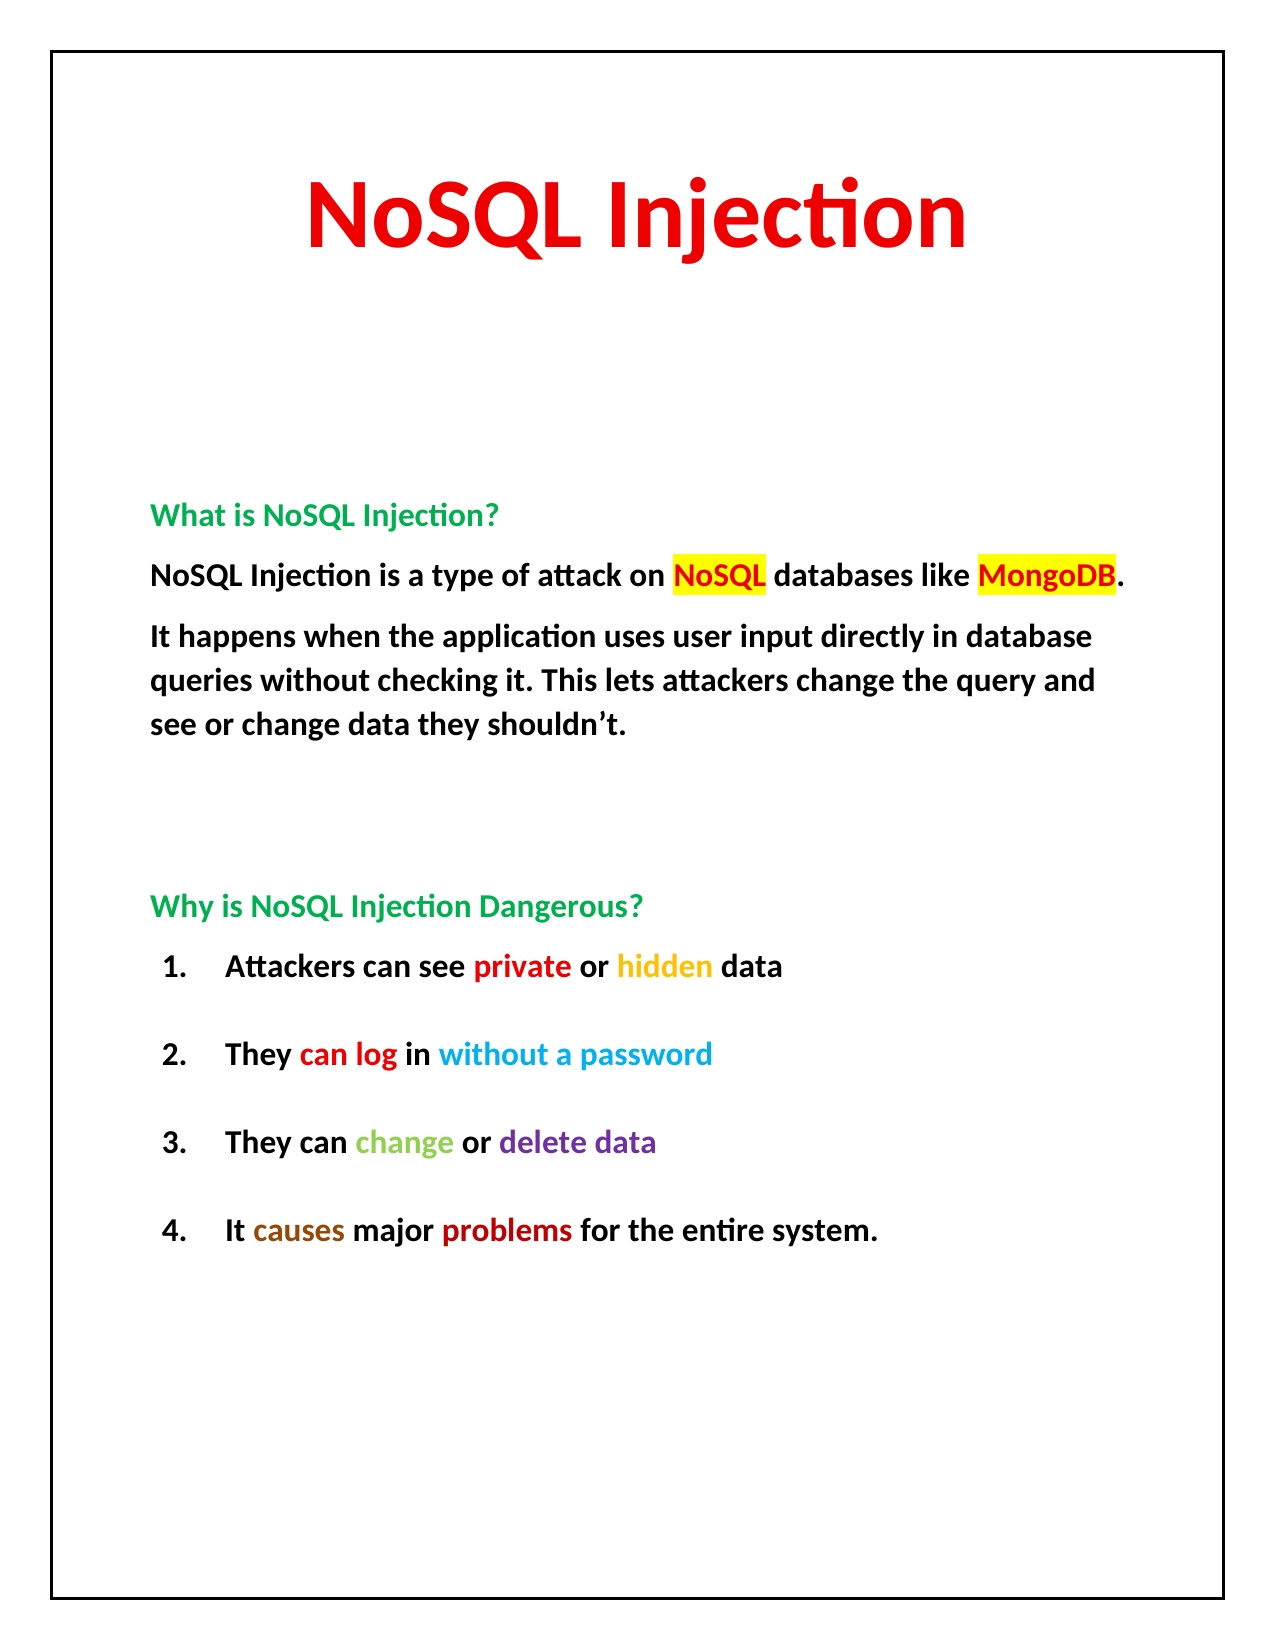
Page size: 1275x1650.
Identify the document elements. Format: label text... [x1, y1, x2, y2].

text It happens when the application uses user input directly in database queries without checking it. This lets attackers change the query and see or change data they shouldn’t. [150, 615, 1125, 744]
text NoSQL Injection [150, 150, 1125, 272]
list They can log in without a password [187, 1033, 1125, 1074]
text NoSQL Injection is a type of attack on NoSQL databases like MongoDB. [766, 554, 978, 595]
text What is NoSQL Injection? [150, 494, 1125, 534]
text Why is NoSQL Injection Dangerous? [150, 885, 1125, 926]
list It causes major problems for the entire system. [187, 1209, 1125, 1250]
list They can change or delete data [187, 1121, 1125, 1162]
list Attackers can see private or hidden data [187, 945, 1125, 986]
text NoSQL Injection is a type of attack on NoSQL databases like MongoDB. [150, 554, 673, 595]
